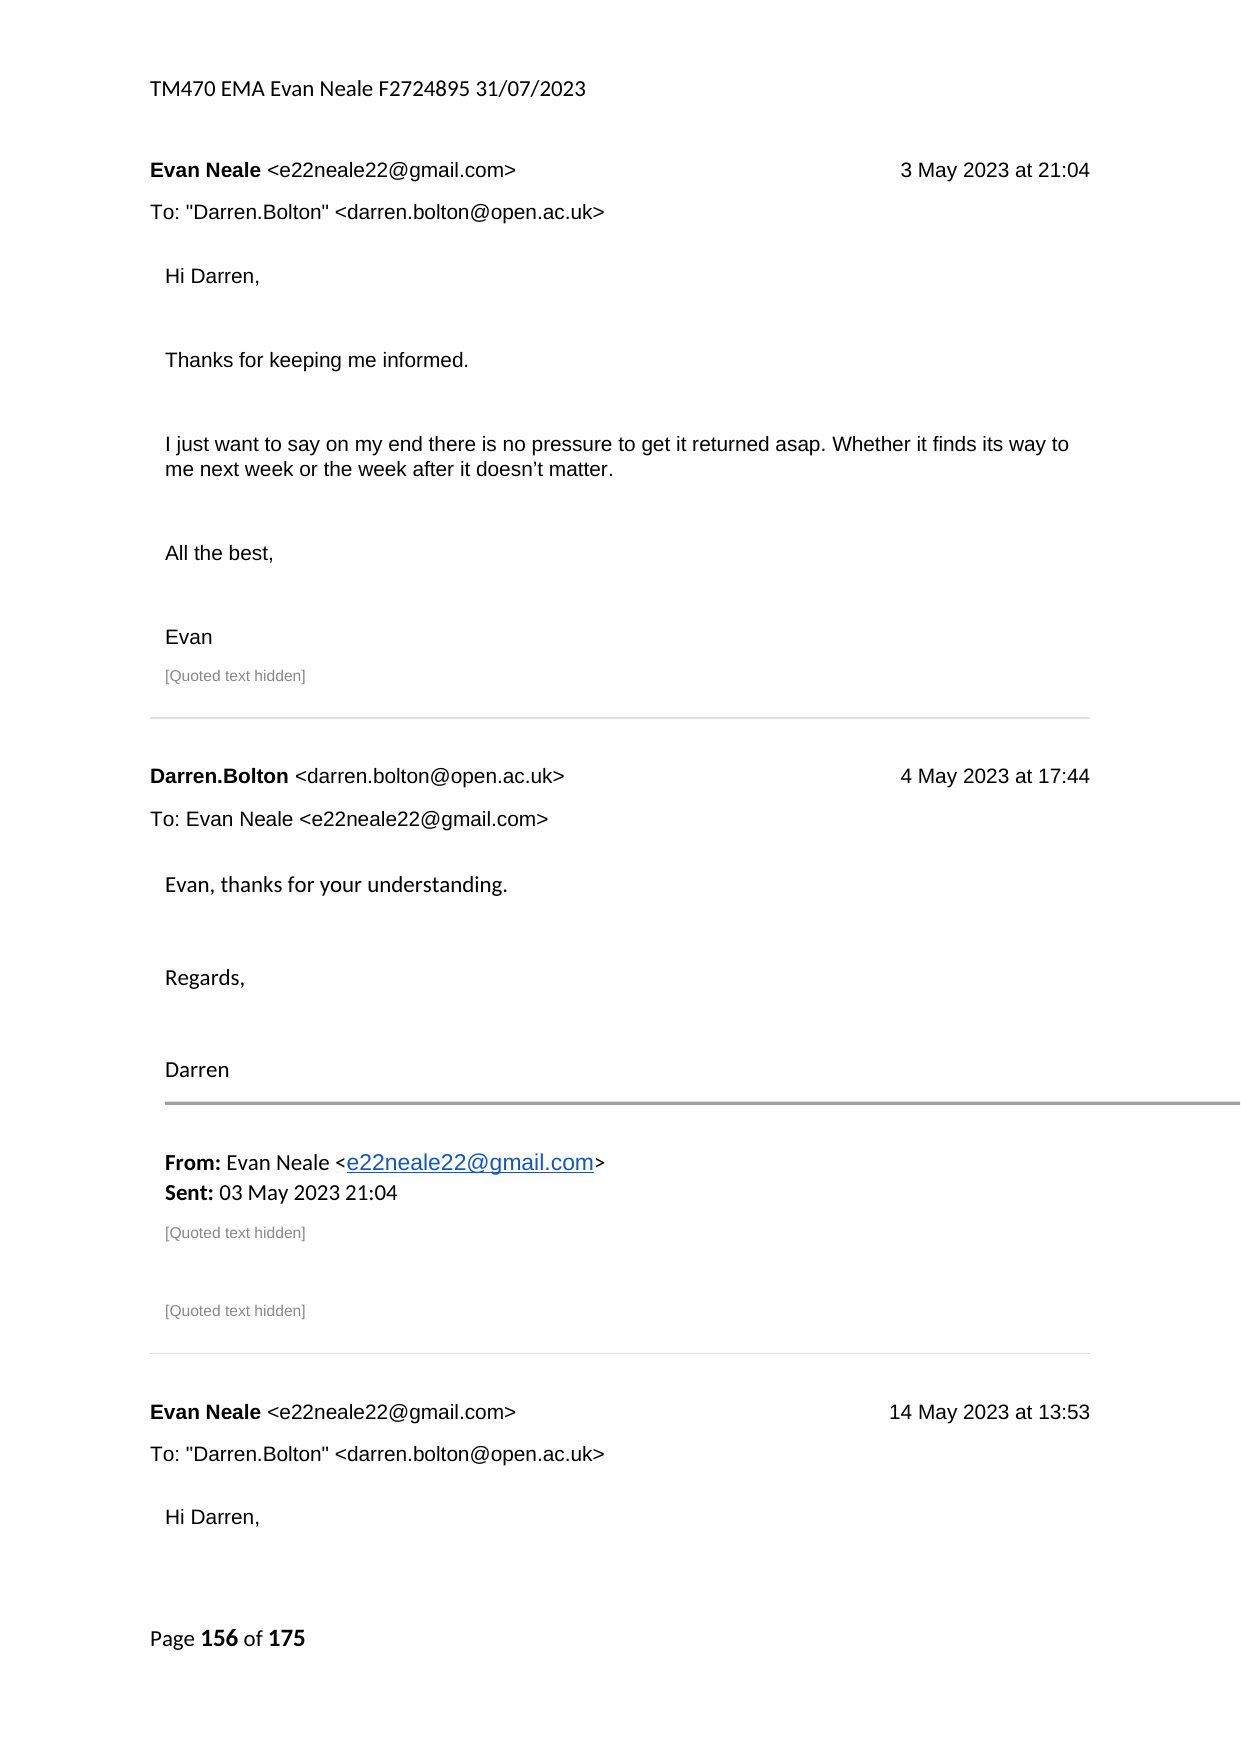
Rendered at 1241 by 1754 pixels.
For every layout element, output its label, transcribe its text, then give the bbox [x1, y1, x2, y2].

table_cell To: "Darren.Bolton" <darren.bolton@open.ac.uk> [150, 1442, 1090, 1490]
table_cell [150, 249, 1090, 717]
table_cell [150, 855, 1090, 1353]
table_header 3 May 2023 at 21:04 [801, 158, 1090, 200]
table_header Evan Neale <e22neale22@gmail.com> [150, 158, 801, 200]
table_cell [150, 1490, 1090, 1562]
table_cell To: "Darren.Bolton" <darren.bolton@open.ac.uk> [150, 200, 1090, 248]
table_header 14 May 2023 at 13:53 [818, 1400, 1090, 1442]
table_header Evan Neale <e22neale22@gmail.com> [150, 1400, 818, 1442]
table_header Darren.Bolton <darren.bolton@open.ac.uk> [150, 764, 882, 806]
table_header 4 May 2023 at 17:44 [882, 764, 1090, 806]
table_cell To: Evan Neale <e22neale22@gmail.com> [150, 806, 1090, 855]
